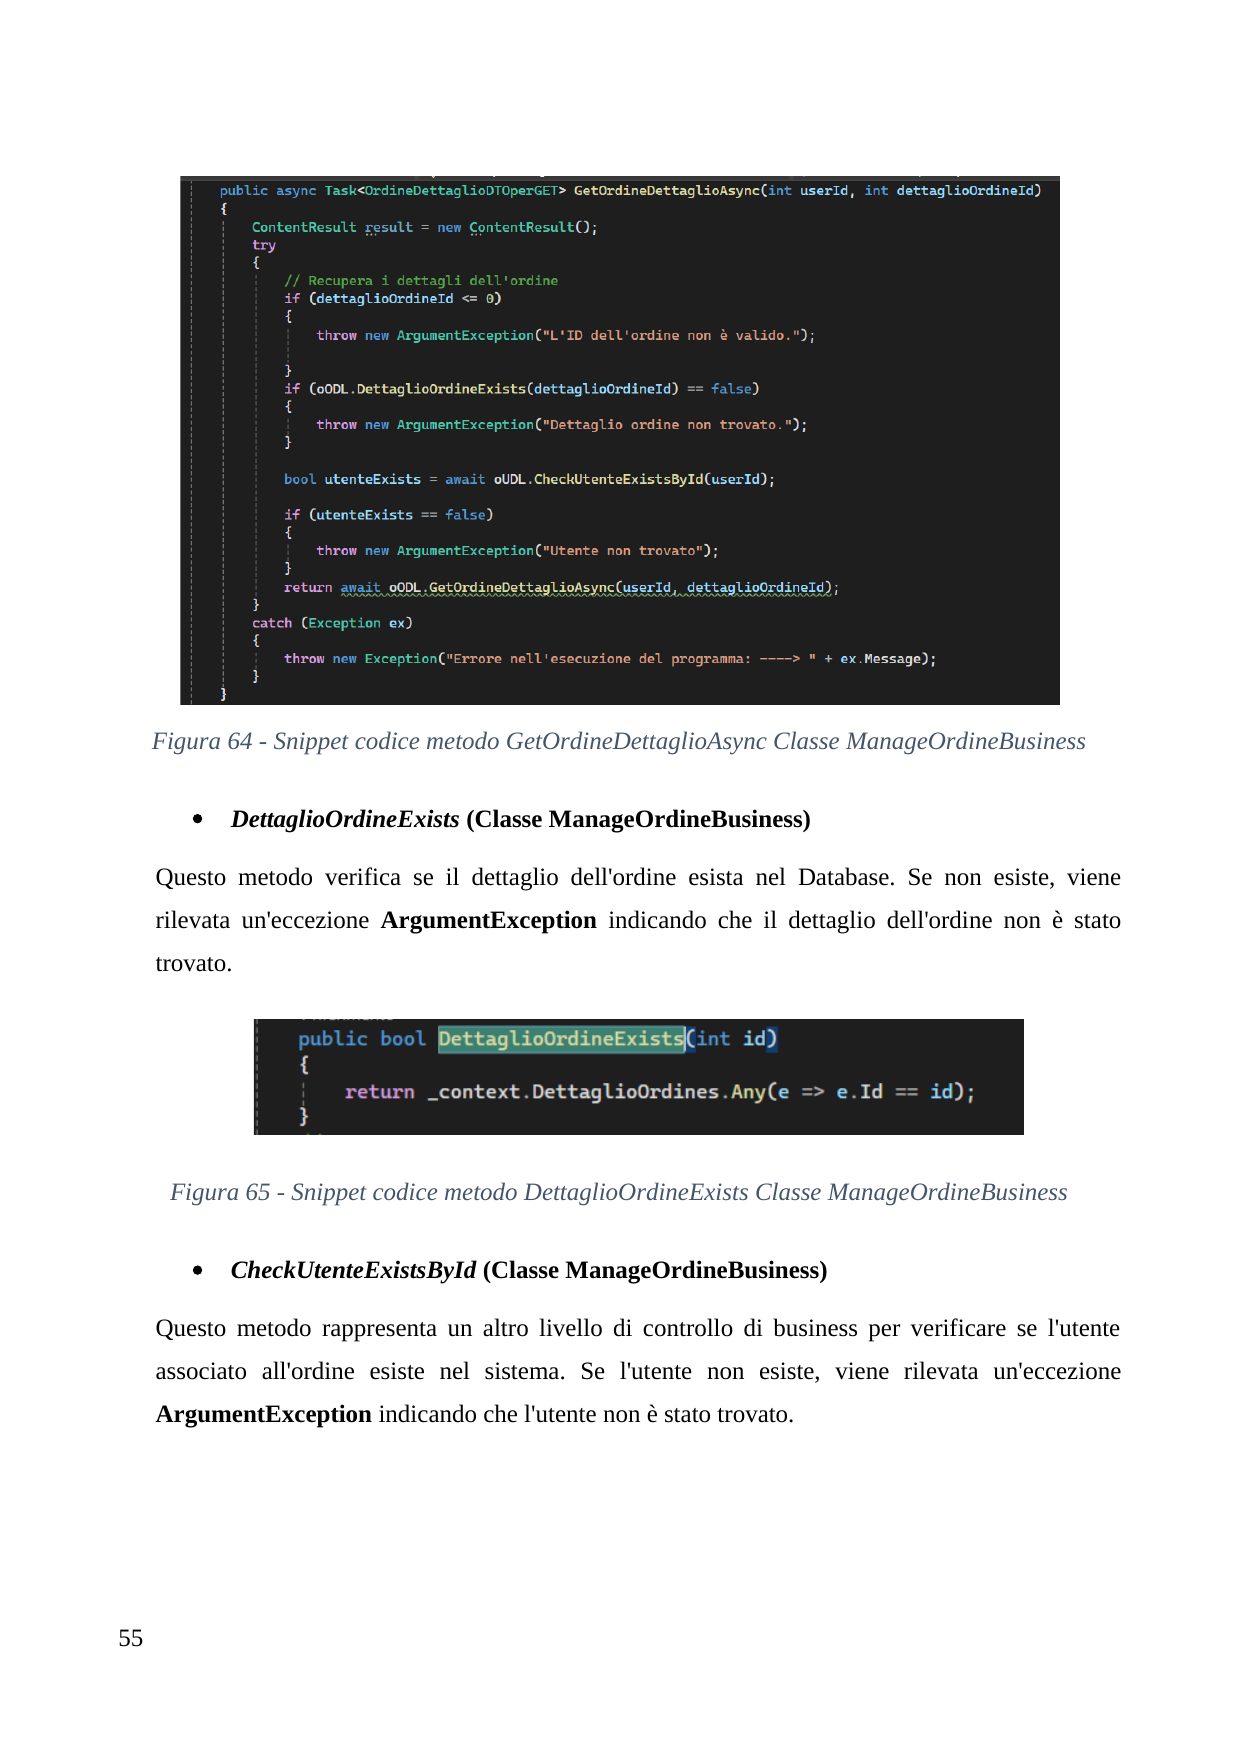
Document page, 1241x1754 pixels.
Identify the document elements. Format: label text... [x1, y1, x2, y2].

text Questo metodo rappresenta un altro livello di controllo di business per verificare se l'utente associato all'ordine esiste nel sistema. Se l'utente non esiste, viene rilevata un'eccezione ArgumentException indicando che l'utente non è stato trovato. [155, 1313, 1122, 1428]
picture [253, 1019, 1024, 1135]
list CheckUtenteExistsById (Classe ManageOrdineBusiness) [193, 1256, 1122, 1284]
text Questo metodo verifica se il dettaglio dell'ordine esista nel Database. Se non esiste, viene rilevata un'eccezione ArgumentException indicando che il dettaglio dell'ordine non è stato trovato. [155, 862, 1122, 977]
list DettaglioOrdineExists (Classe ManageOrdineBusiness) [193, 804, 1122, 833]
picture [180, 176, 1060, 705]
